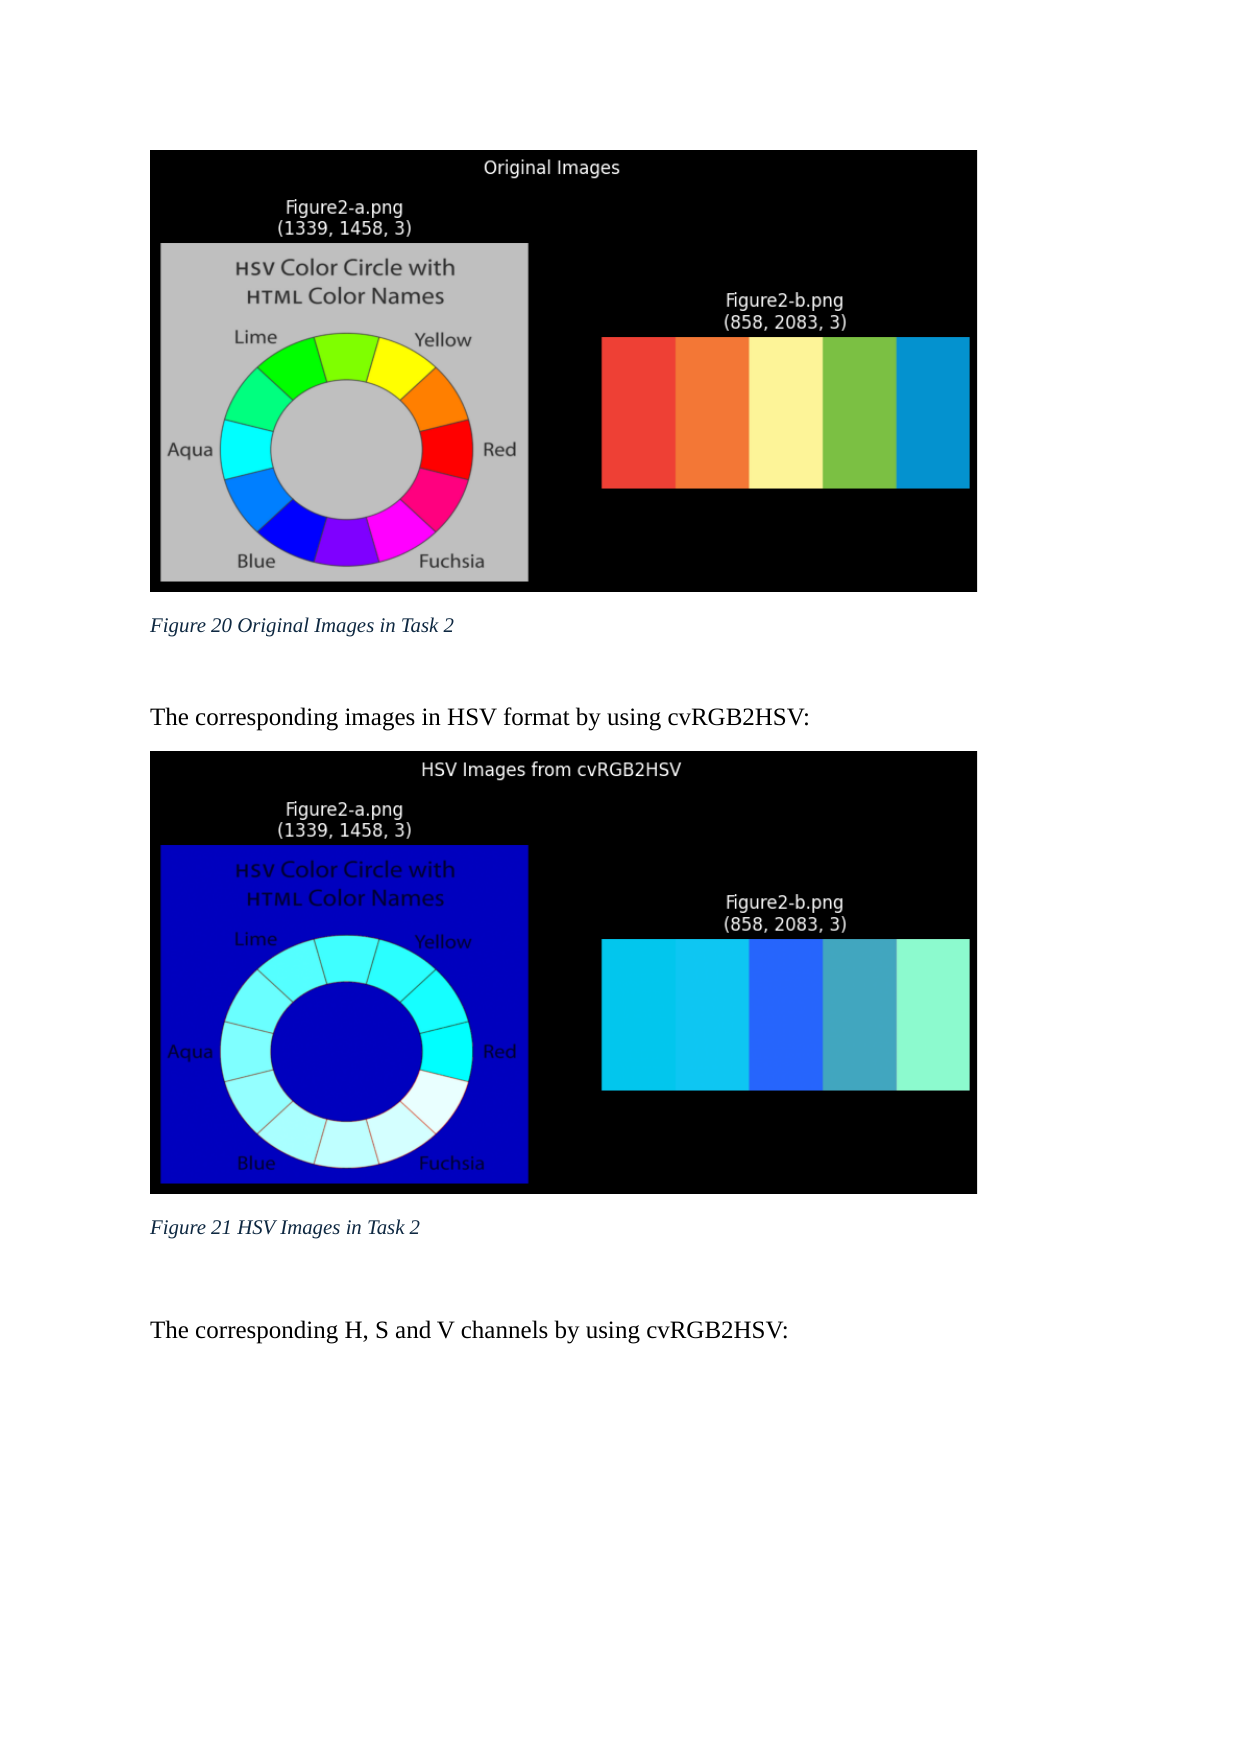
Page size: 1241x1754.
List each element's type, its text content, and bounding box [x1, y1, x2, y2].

text The corresponding H, S and V channels by using cvRGB2HSV: [150, 1315, 1090, 1344]
text Figure 20 Original Images in Task 2 [150, 613, 1090, 637]
picture [150, 751, 978, 1194]
picture [150, 150, 978, 592]
text The corresponding images in HSV format by using cvRGB2HSV: [150, 702, 1090, 731]
text Figure 21 HSV Images in Task 2 [150, 1215, 1090, 1239]
